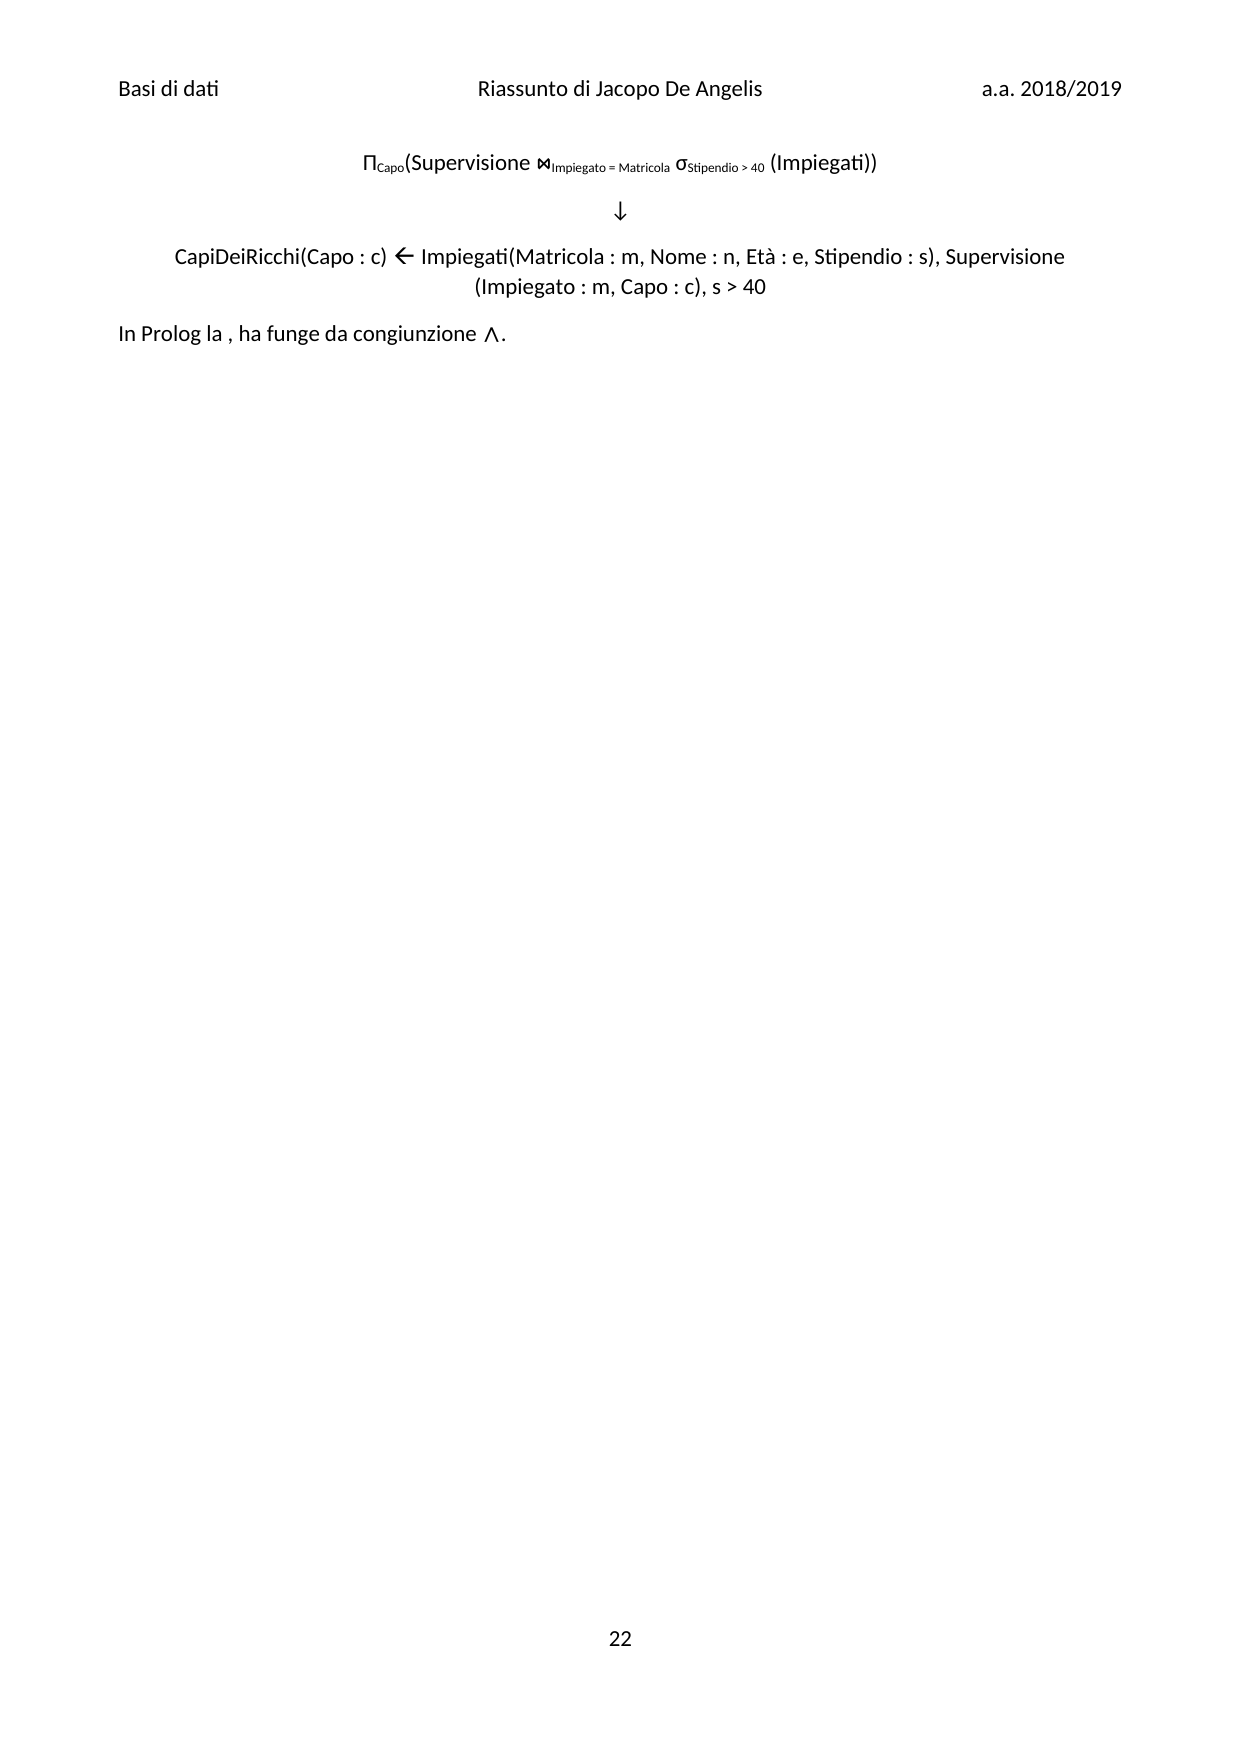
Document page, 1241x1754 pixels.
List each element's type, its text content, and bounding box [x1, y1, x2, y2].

text CapiDeiRicchi(Capo : c) Impiegati(Matricola : m, Nome : n, Età : e, Stipendio : s), Supervisione (Impiegato : m, Capo : c), s > 40 [118, 242, 1122, 300]
text In Prolog la , ha funge da congiunzione ∧. [118, 319, 1122, 347]
text ΠCapo(Supervisione ⋈Impiegato = Matricola σStipendio > 40 (Impiegati)) [118, 148, 1122, 176]
text ↓ [118, 195, 1122, 223]
